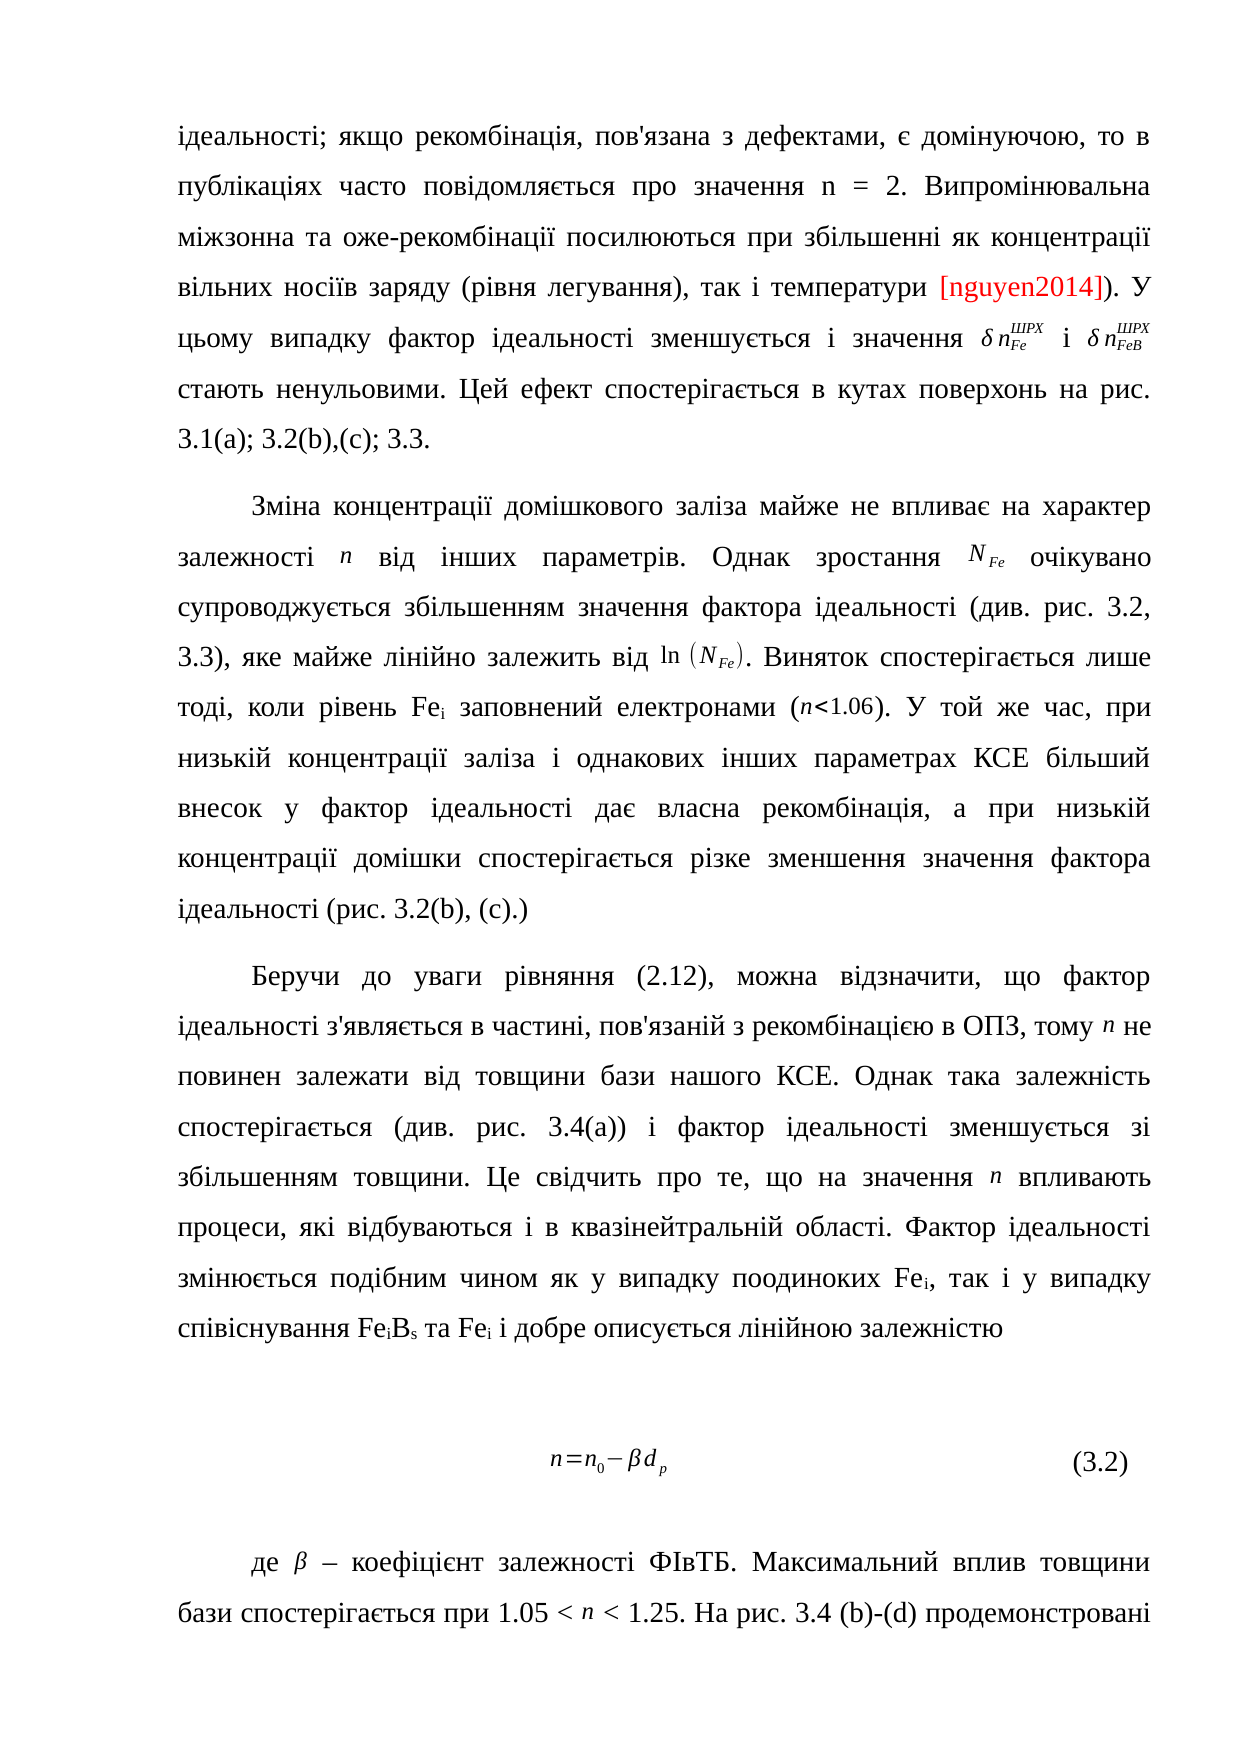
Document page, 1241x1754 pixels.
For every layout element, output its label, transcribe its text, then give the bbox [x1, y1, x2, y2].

text Беручи до уваги рівняння (2.12), можна відзначити, що фактор ідеальності з'являється в частині, пов'язаній з рекомбінацією в ОПЗ, тому не повинен залежати від товщини бази нашого КСЕ. Однак така залежність спостерігається (див. рис. 3.4(а)) і фактор ідеальності зменшується зі збільшенням товщини. Це свідчить про те, що на значення впливають процеси, які відбуваються і в квазінейтральній області. Фактор ідеальності змінюється подібним чином як у випадку поодиноких Fei, так і у випадку співіснування FeiBs та Fei і добре описується лінійною залежністю [177, 958, 1152, 1343]
table_header (3.2) [1052, 1444, 1139, 1477]
table_header [166, 1444, 1052, 1477]
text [177, 118, 1152, 455]
text Зміна концентрації домішкового заліза майже не впливає на характер залежності від інших параметрів. Однак зростання очікувано супроводжується збільшенням значення фактора ідеальності (див. рис. 3.2, 3.3), яке майже лінійно залежить від . Виняток спостерігається лише тоді, коли рівень Fei заповнений електронами (). У той же час, при низькій концентрації заліза і однакових інших параметрах КСЕ більший внесок у фактор ідеальності дає власна рекомбінація, а при низькій концентрації домішки спостерігається різке зменшення значення фактора ідеальності (рис. 3.2(b), (c).) [177, 488, 1152, 924]
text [177, 1544, 1152, 1628]
